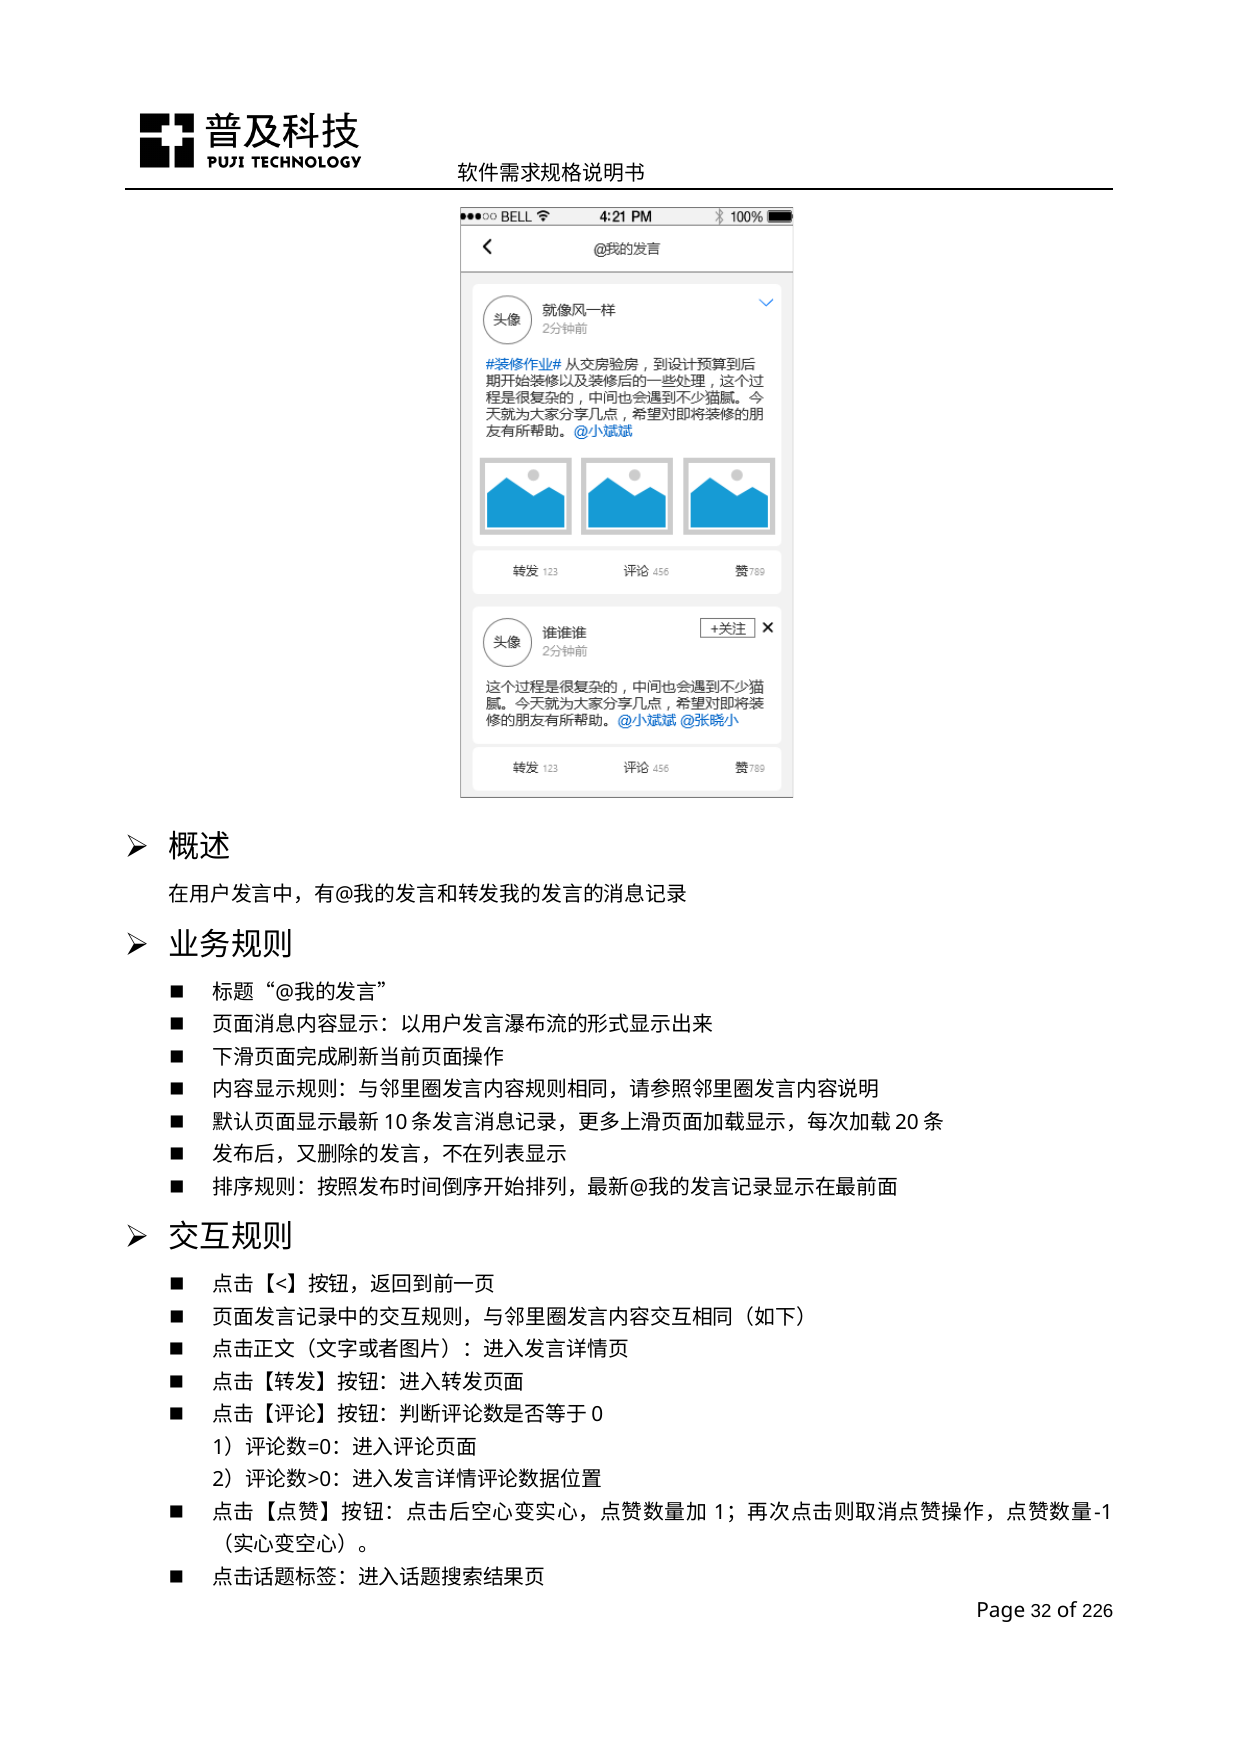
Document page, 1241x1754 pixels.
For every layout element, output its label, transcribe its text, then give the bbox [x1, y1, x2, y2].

list 1）评论数=0：进入评论页面 [212, 1429, 1113, 1461]
list 点击【转发】按钮：进入转发页面 [168, 1364, 1113, 1396]
list 在用户发言中，有@我的发言和转发我的发言的消息记录 [168, 876, 1113, 909]
list 点击正文（文字或者图片）：进入发言详情页 [168, 1331, 1113, 1364]
list 下滑页面完成刷新当前页面操作 [169, 1039, 1113, 1071]
list 默认页面显示最新10条发言消息记录，更多上滑页面加载显示，每次加载20条 [169, 1104, 1113, 1136]
list 业务规则 [124, 909, 1113, 974]
list 点击【点赞】按钮：点击后空心变实心，点赞数量加1；再次点击则取消点赞操作，点赞数量-1（实心变空心）。 [168, 1494, 1113, 1559]
list 点击【评论】按钮：判断评论数是否等于0 [168, 1396, 1113, 1429]
list 发布后，又删除的发言，不在列表显示 [169, 1136, 1113, 1169]
picture [460, 207, 794, 798]
list 点击【<】按钮，返回到前一页 [169, 1266, 1113, 1299]
list 页面发言记录中的交互规则，与邻里圈发言内容交互相同（如下） [169, 1299, 1113, 1331]
picture [124, 103, 365, 180]
list 排序规则：按照发布时间倒序开始排列，最新@我的发言记录显示在最前面 [169, 1169, 1113, 1201]
list 概述 [124, 811, 1113, 876]
list 标题“@我的发言” [169, 974, 1113, 1006]
list 页面消息内容显示：以用户发言瀑布流的形式显示出来 [169, 1006, 1113, 1039]
list 交互规则 [124, 1201, 1113, 1266]
list 内容显示规则：与邻里圈发言内容规则相同，请参照邻里圈发言内容说明 [169, 1071, 1113, 1104]
list 点击话题标签：进入话题搜索结果页 [168, 1559, 1113, 1591]
list 2）评论数>0：进入发言详情评论数据位置 [212, 1461, 1113, 1494]
